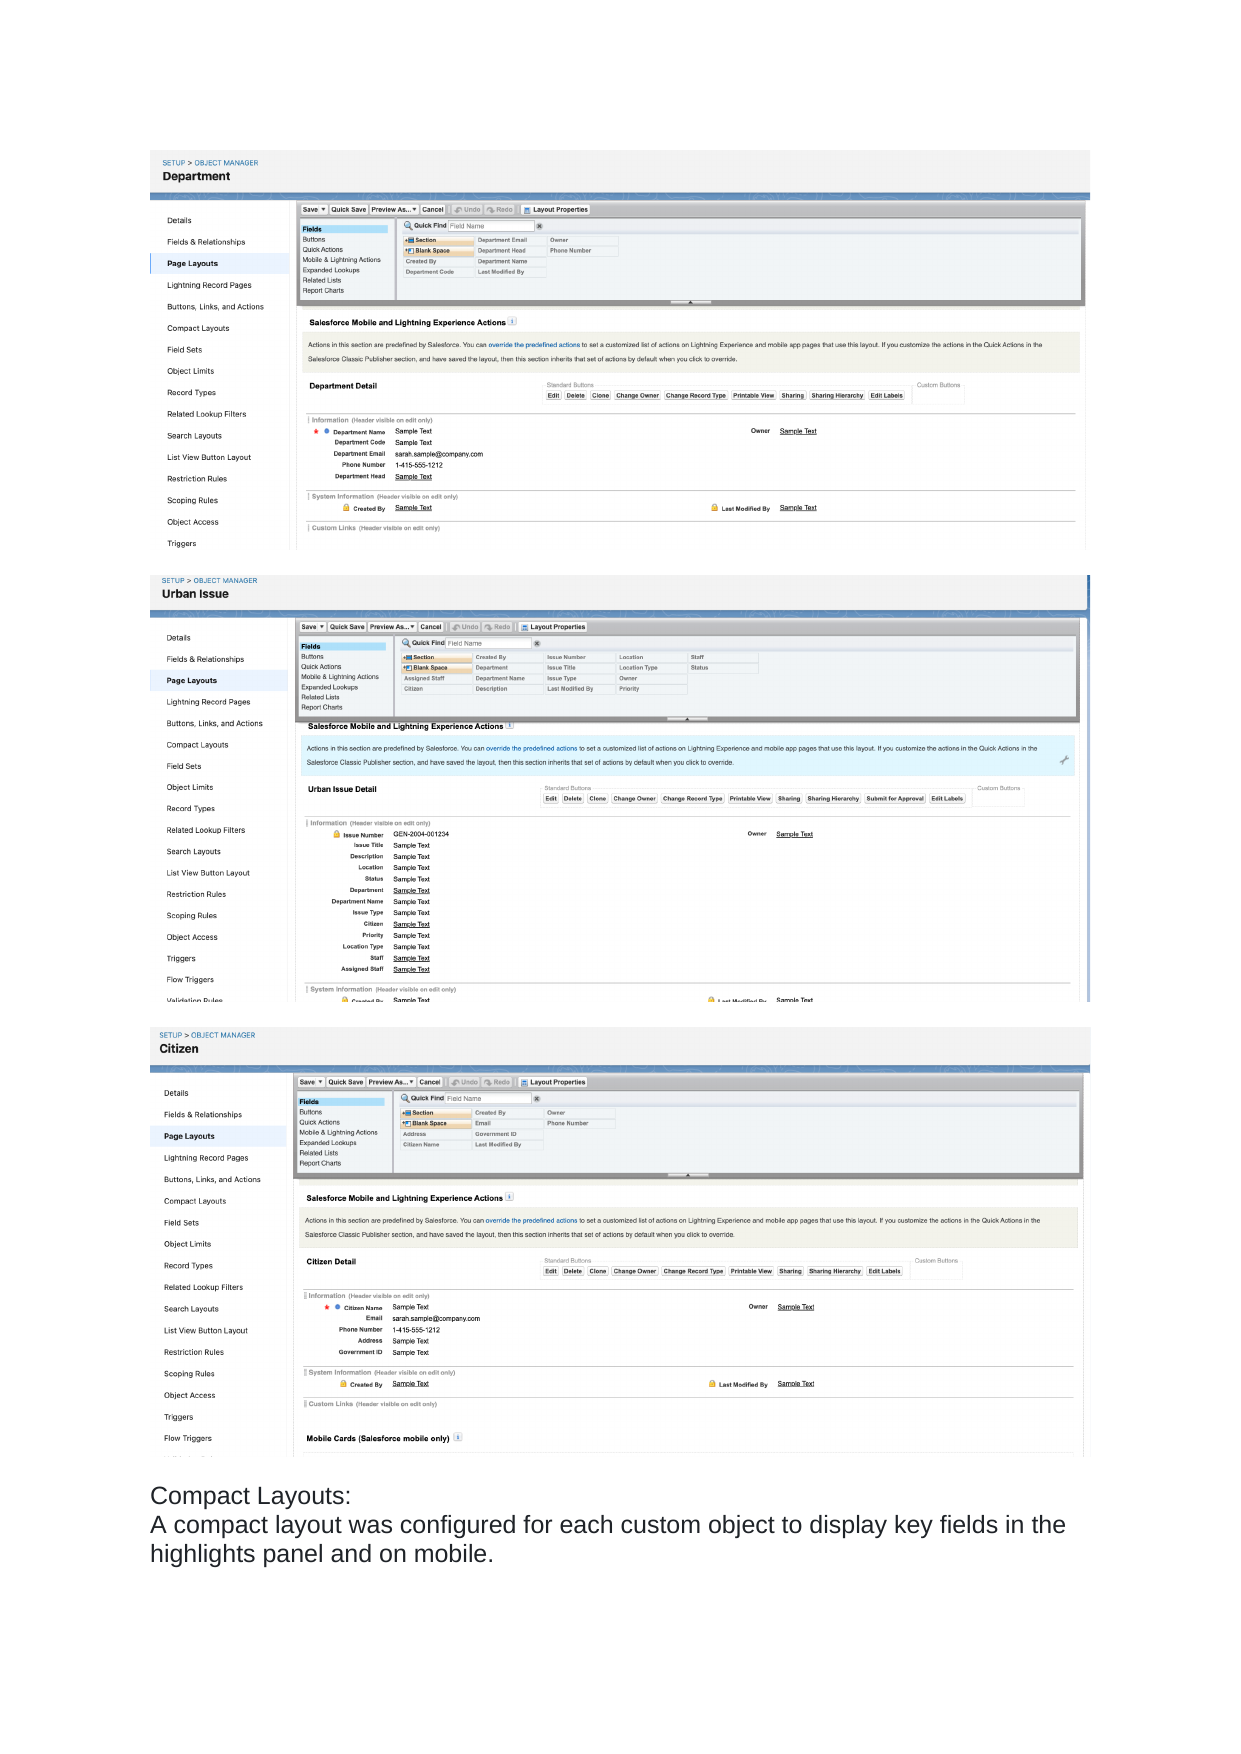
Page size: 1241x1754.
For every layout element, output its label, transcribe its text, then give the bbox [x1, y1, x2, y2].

picture [150, 575, 1091, 1002]
picture [150, 1027, 1091, 1457]
picture [150, 150, 1091, 550]
text Compact Layouts: A compact layout was configured for each custom object to display key fields in the highlights panel and on mobile. [150, 1481, 1090, 1567]
